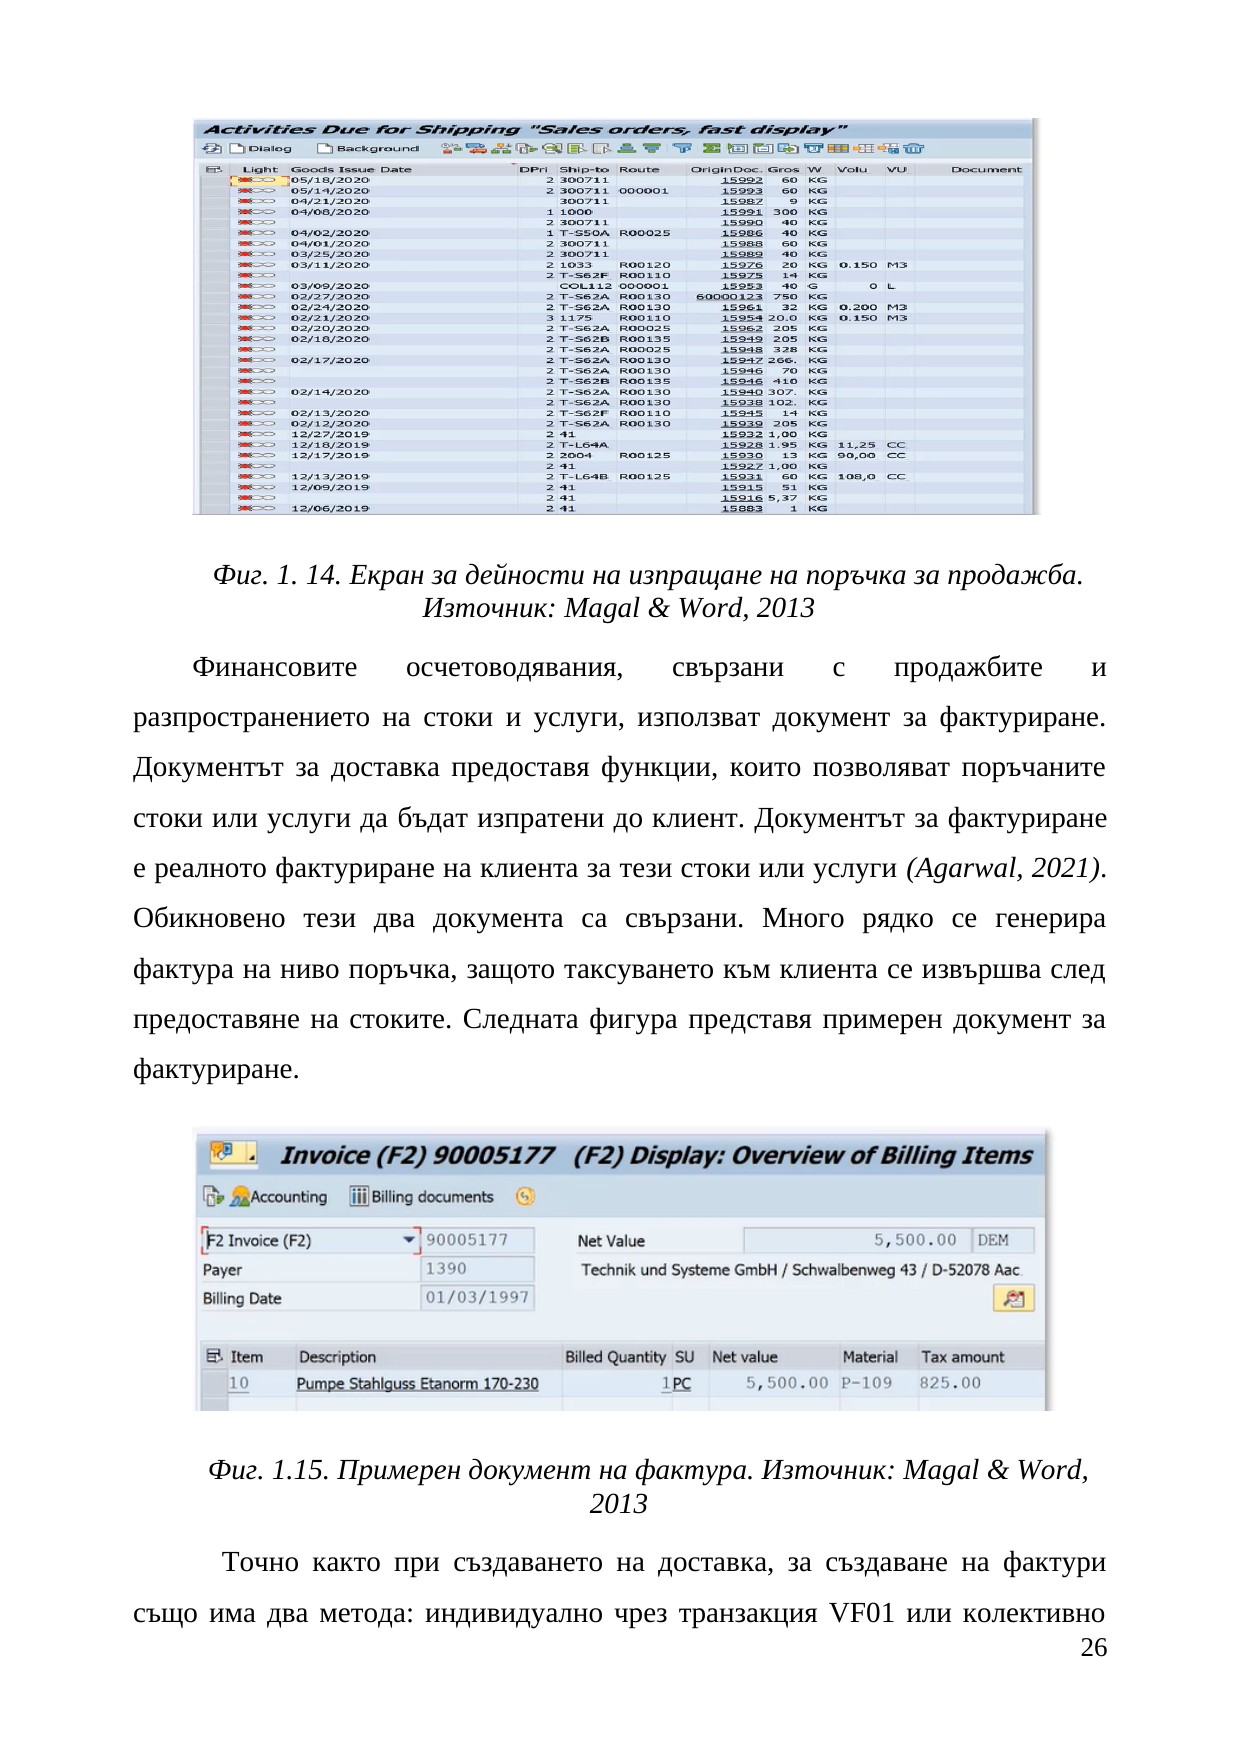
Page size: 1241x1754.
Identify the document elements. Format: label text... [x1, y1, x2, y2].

picture [192, 118, 1042, 515]
title Фиг. 1.15. Примерен документ на фактура. Източник: Magal & Word, 2013 [133, 1452, 1107, 1519]
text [133, 1544, 1107, 1628]
picture [192, 1126, 1064, 1411]
title Фиг. 1. 14. Екран за дейности на изпращане на поръчка за продажба. Източник: Magal & Word, 2013 [133, 557, 1107, 624]
title Финансовите осчетоводявания, свързани с продажбите и разпространението на стоки и услуги, използват документ за фактуриране. Документът за доставка предоставя функции, които позволяват поръчаните стоки или услуги да бъдат изпратени до клиент. Документът за фактуриране е реалното фактуриране на клиента за тези стоки или услуги (Agarwal, 2021). Обикновено тези два документа са свързани. Много рядко се генерира фактура на ниво поръчка, защото таксуването към клиента се извършва след предоставяне на стоките. Следната фигура представя примерен документ за фактуриране. [133, 649, 1107, 1085]
